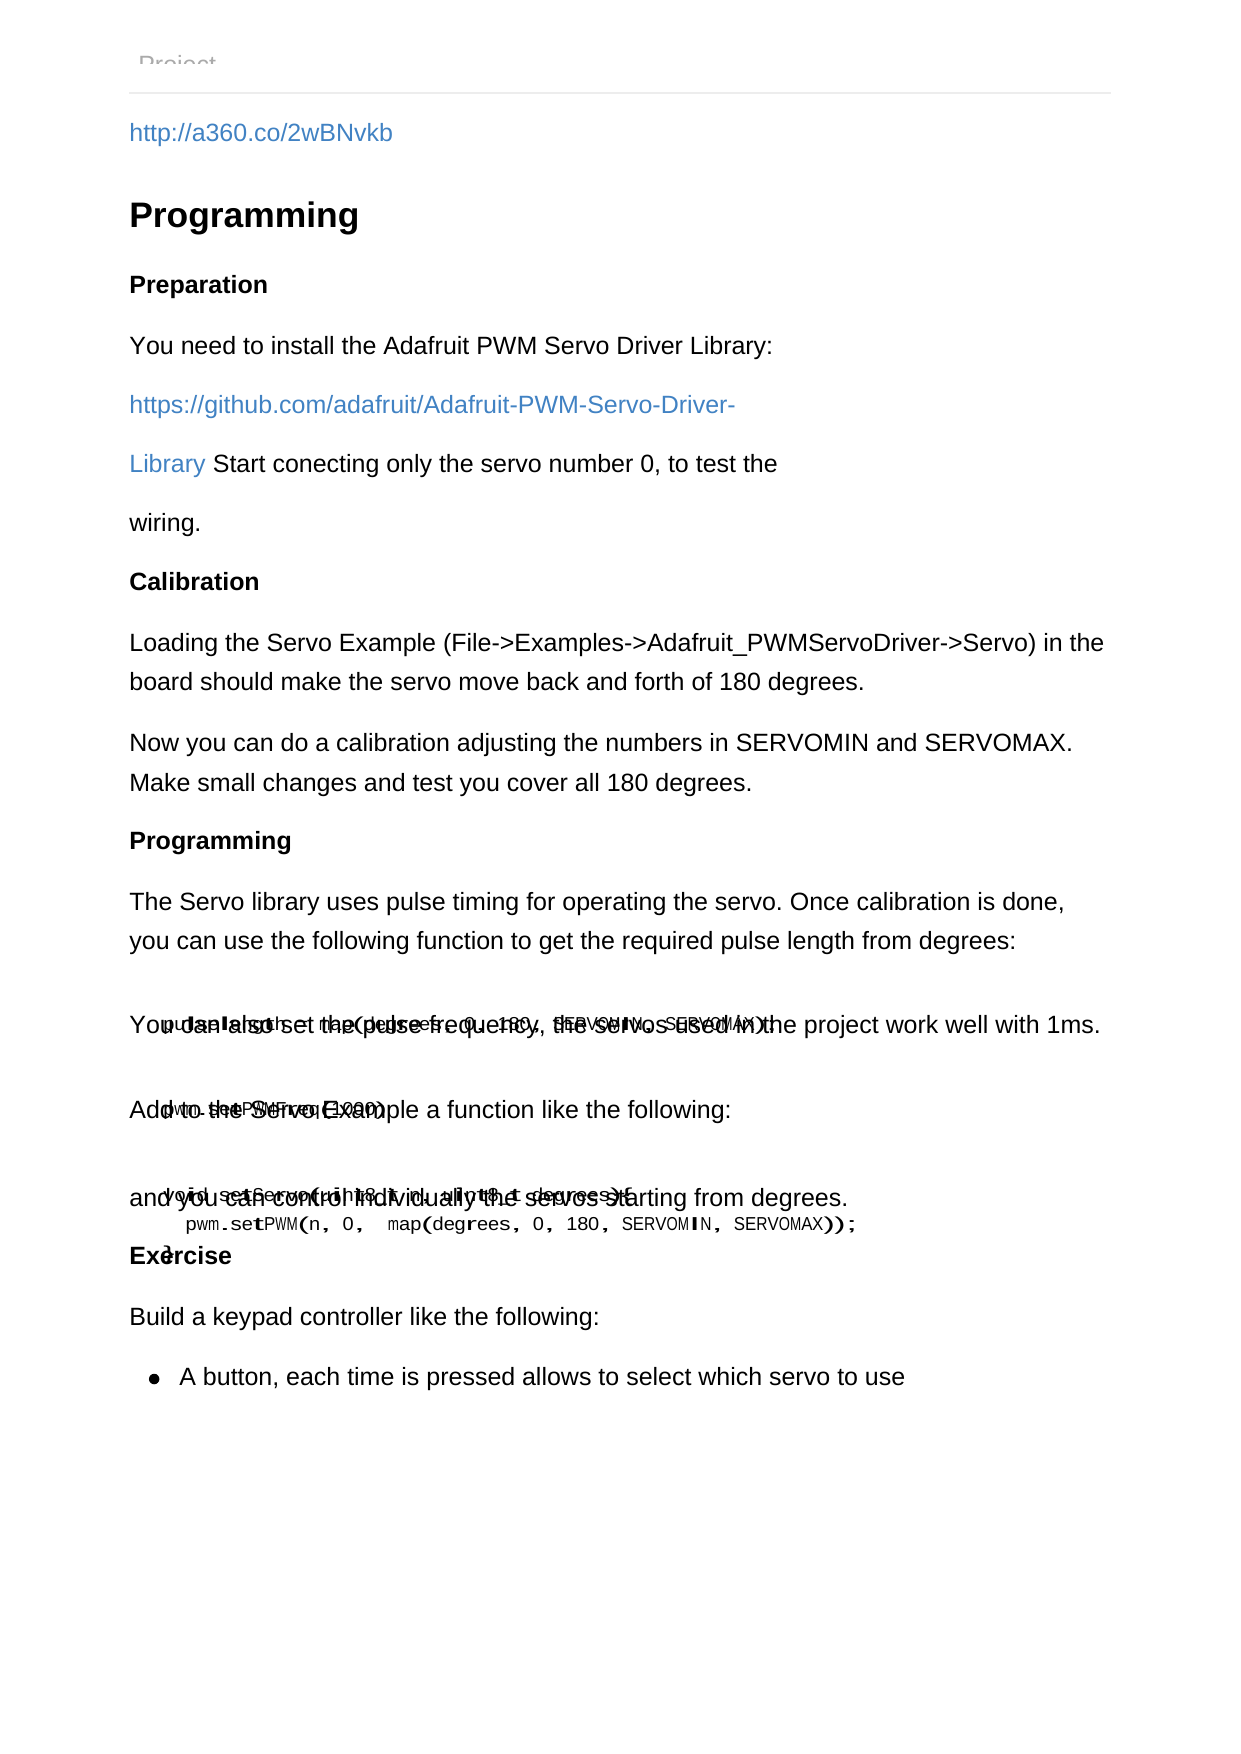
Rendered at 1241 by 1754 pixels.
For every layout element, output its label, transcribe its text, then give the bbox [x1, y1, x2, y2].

subtitle Programming [129, 194, 1123, 235]
text and you can control individually the servos starting from degrees. [129, 1183, 1123, 1212]
text http://a360.co/2wBNvkb [129, 118, 1123, 147]
text Add to the Servo Example a function like the following: [129, 1095, 1123, 1124]
text Loading the Servo Example (File->Examples->Adafruit_PWMServoDriver->Servo) in the board should make the servo move back and forth of 180 degrees. [129, 628, 1107, 696]
text You can also set the pulse frequency, the servos used in the project work well with 1ms. [129, 1010, 1123, 1039]
text You need to install the Adafruit PWM Servo Driver Library: https://github.com/adafruit/Adafruit-PWM-Servo-Driver-Library Start conecting only the servo number 0, to test the wiring. [129, 331, 813, 537]
text Now you can do a calibration adjusting the numbers in SERVOMIN and SERVOMAX. Make small changes and test you cover all 180 degrees. [129, 728, 1076, 796]
text The Servo library uses pulse timing for operating the servo. Once calibration is done, you can use the following function to get the required pulse length from degrees: [129, 887, 1067, 955]
subtitle Calibration [129, 568, 1123, 596]
subtitle Programming [129, 826, 1123, 855]
text Build a keypad controller like the following: [129, 1302, 1123, 1330]
text A button, each time is pressed allows to select which servo to use [179, 1362, 1123, 1391]
subtitle Preparation [129, 270, 1123, 299]
subtitle Exercise [129, 1241, 1123, 1270]
